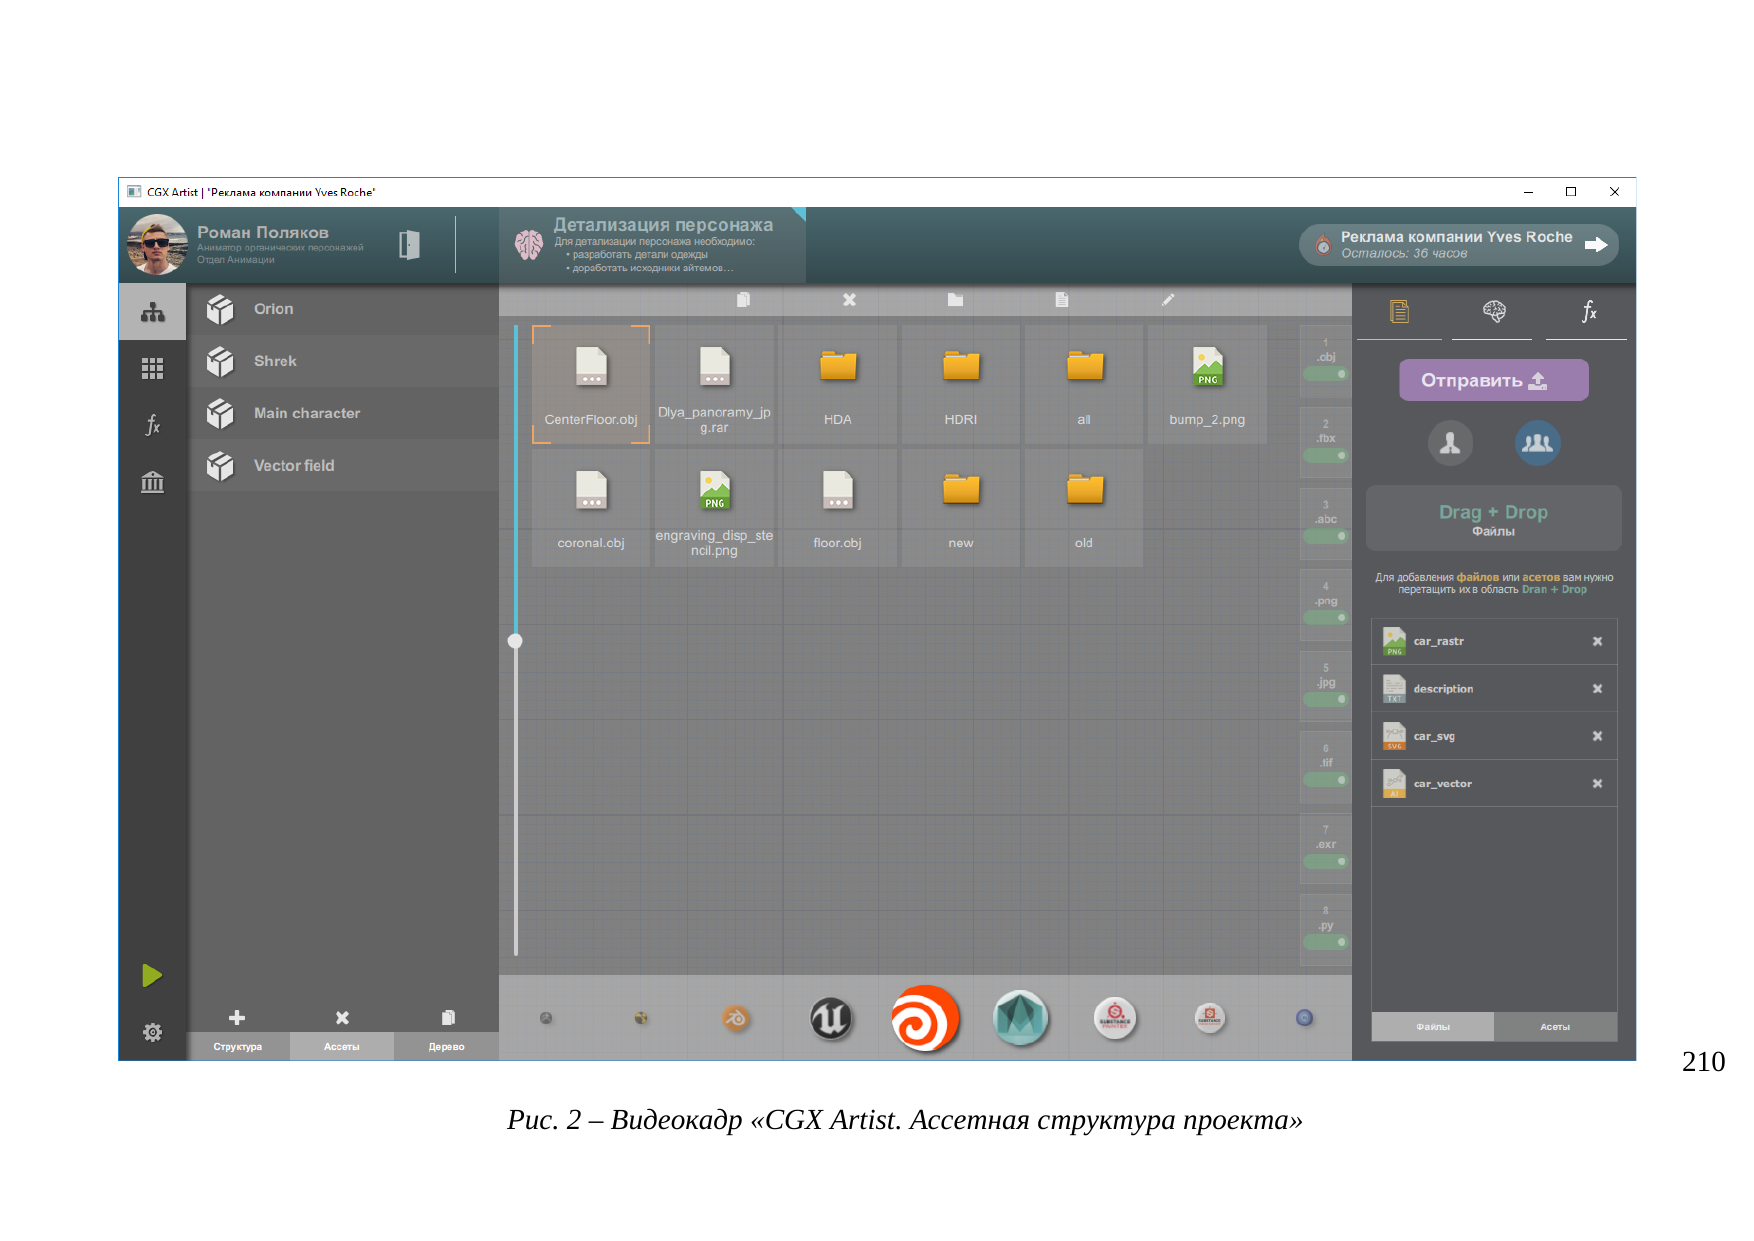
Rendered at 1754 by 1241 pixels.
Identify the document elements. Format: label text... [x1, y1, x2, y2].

picture [118, 177, 1637, 1061]
text Рис. 2 – Видеокадр «CGX Artist. Ассетная структура проекта» [118, 1102, 1636, 1136]
